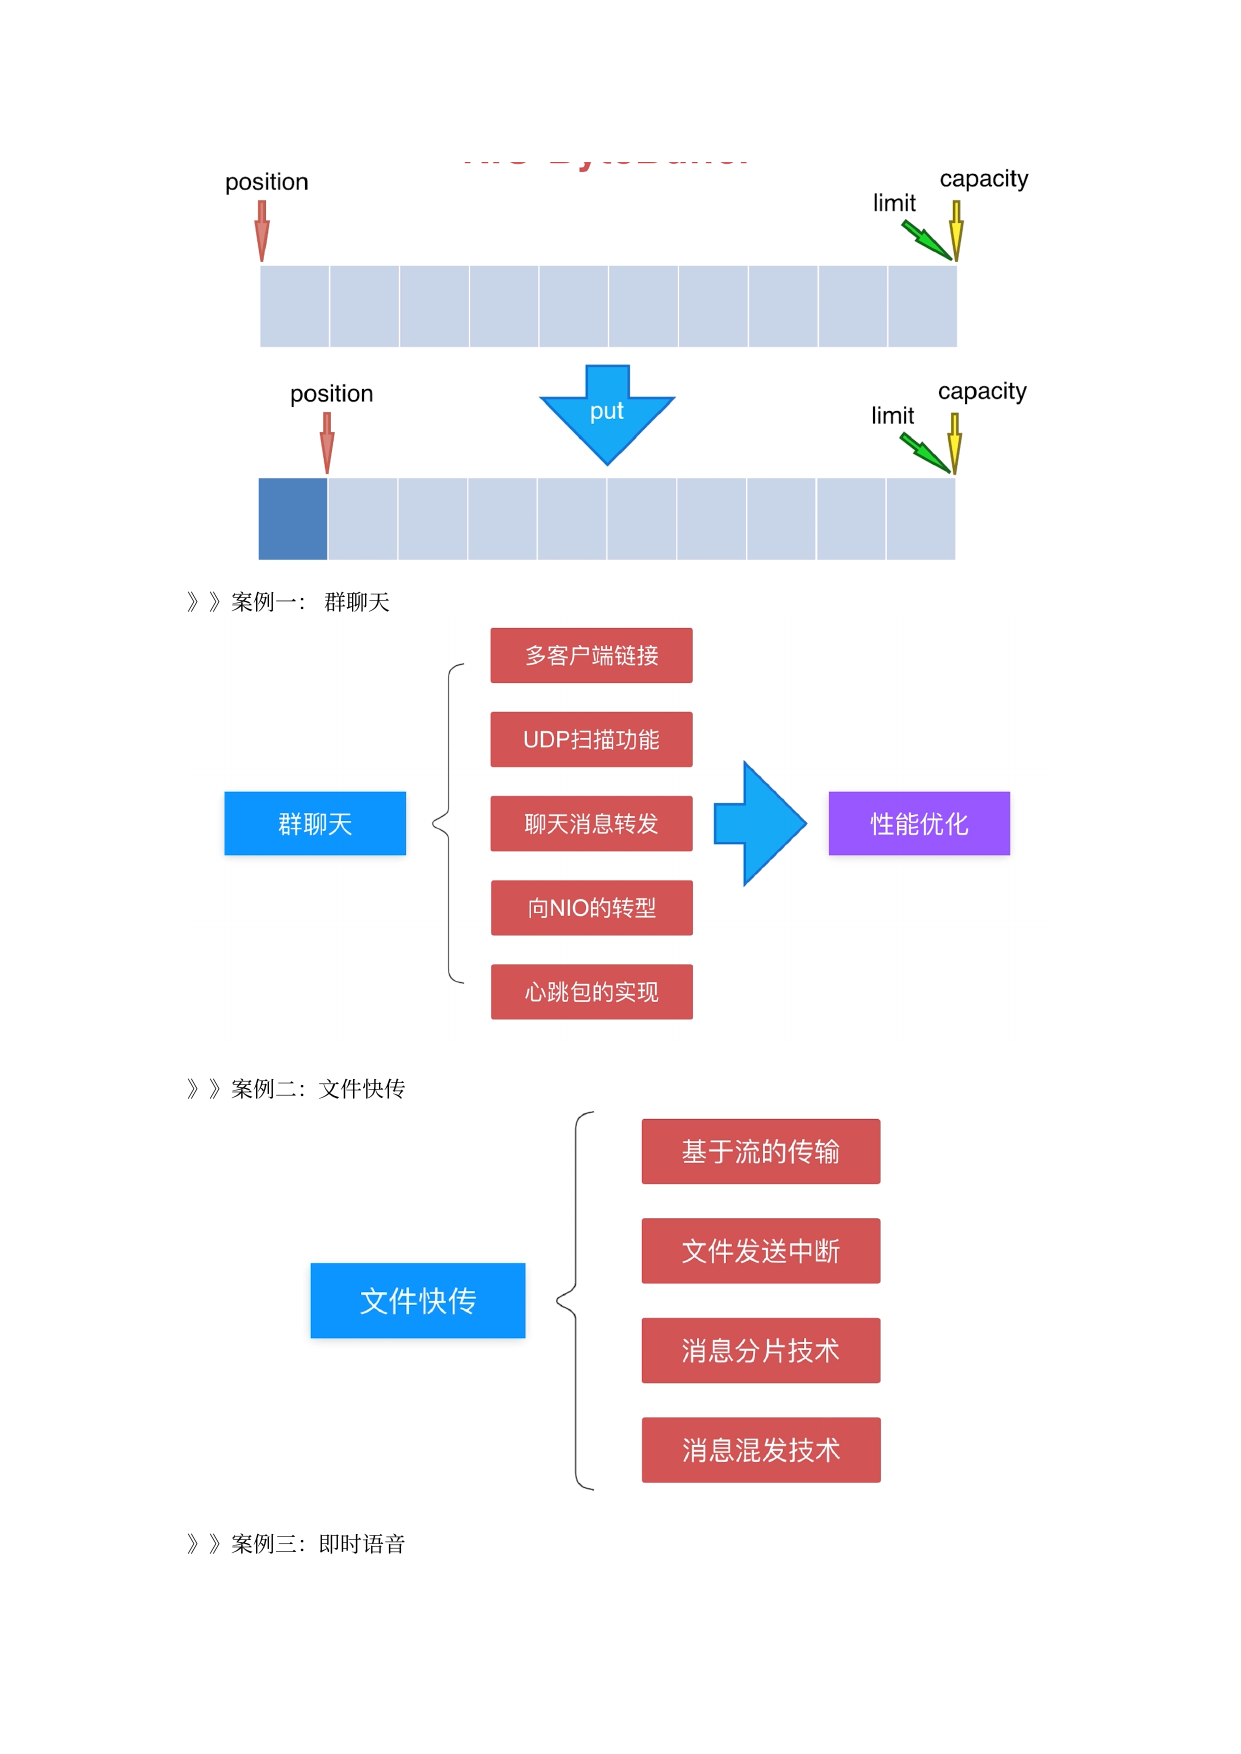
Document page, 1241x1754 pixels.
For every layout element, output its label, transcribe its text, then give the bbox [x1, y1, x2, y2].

text 》》案例三：即时语音 [187, 1527, 1053, 1559]
text 》》案例二：文件快传 [187, 1072, 1053, 1104]
text 》》案例一： 群聊天 [187, 584, 1053, 617]
picture [187, 162, 1053, 576]
picture [187, 617, 1053, 1042]
picture [187, 1104, 1053, 1506]
